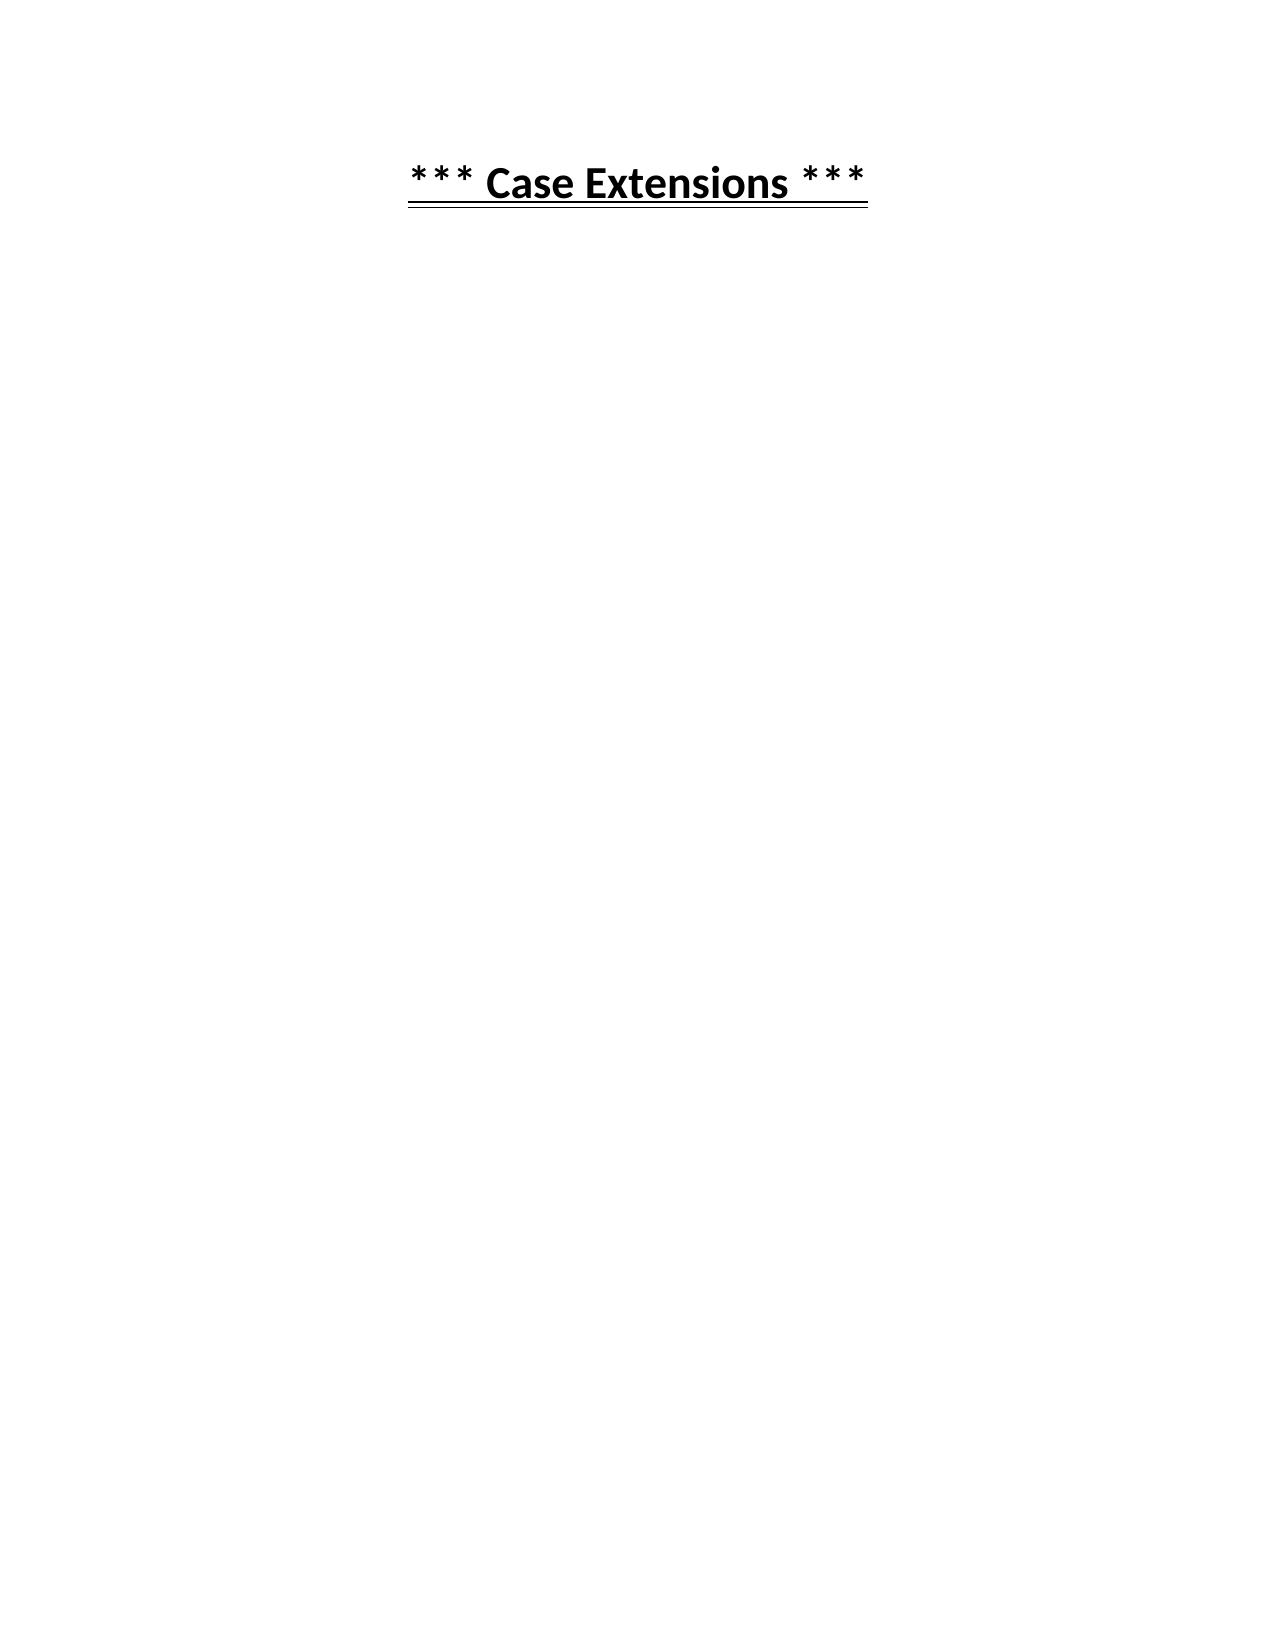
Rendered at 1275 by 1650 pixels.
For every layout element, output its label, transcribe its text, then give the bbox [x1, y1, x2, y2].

subtitle *** Case Extensions *** [187, 154, 1087, 210]
